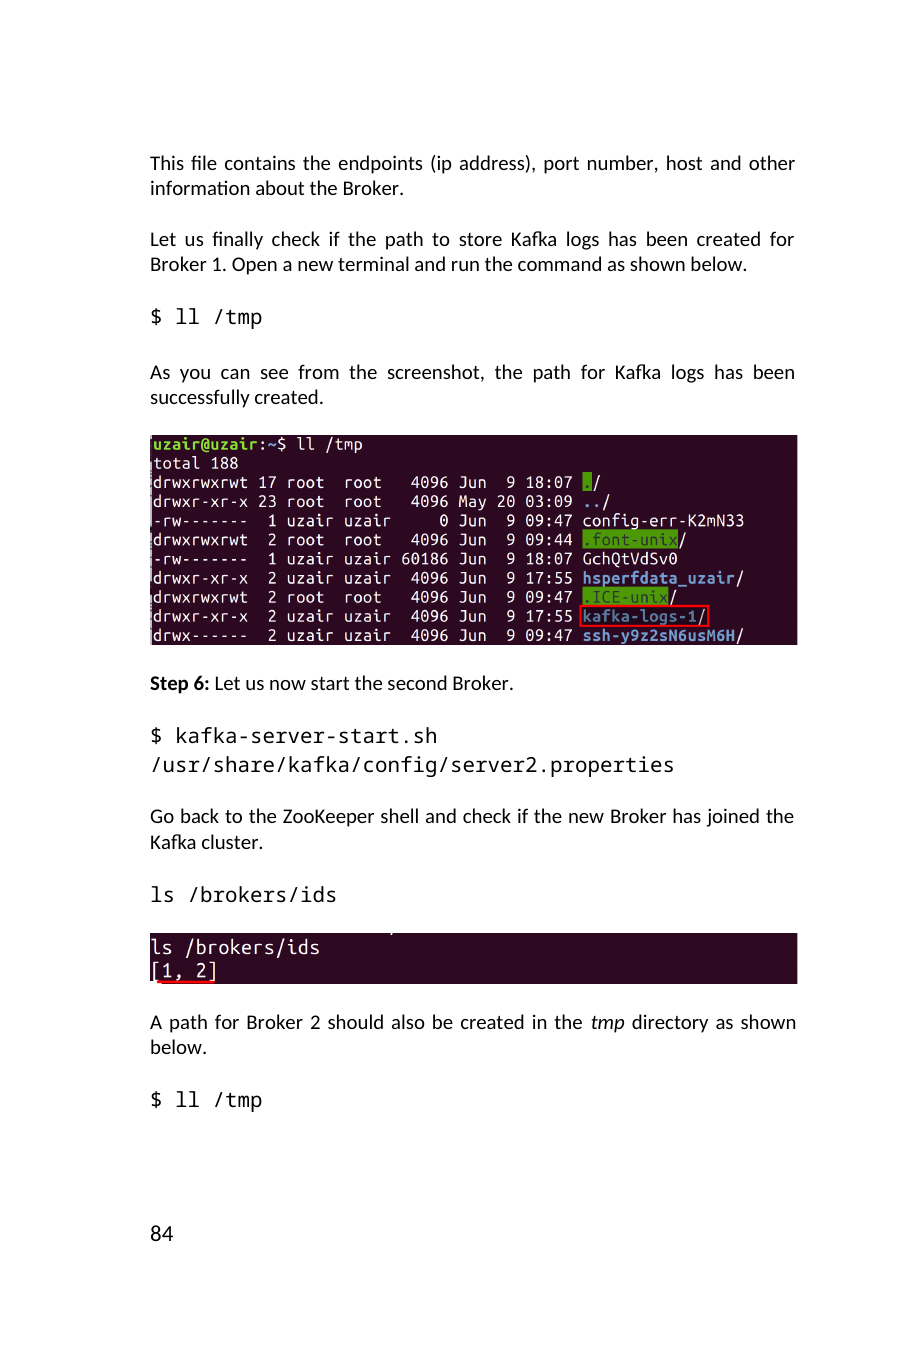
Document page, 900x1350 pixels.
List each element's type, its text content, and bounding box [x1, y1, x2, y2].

text This file contains the endpoints (ip address), port number, host and other information about the Broker. [150, 150, 796, 201]
text $ ll /tmp [150, 302, 796, 331]
picture [150, 933, 798, 984]
text As you can see from the screenshot, the path for Kafka logs has been successfully created. [150, 359, 796, 410]
text Let us finally check if the path to store Kafka logs has been created for Broker 1. Open a new terminal and run the command as shown below. [150, 226, 796, 277]
picture [150, 435, 798, 645]
text A path for Broker 2 should also be created in the tmp directory as shown below. [150, 1009, 796, 1060]
text ls /brokers/ids [150, 880, 796, 908]
text $ kafka-server-start.sh /usr/share/kafka/config/server2.properties [150, 721, 796, 778]
text Step 6: Let us now start the second Broker. [150, 670, 796, 696]
text $ ll /tmp [150, 1085, 796, 1114]
text Go back to the ZooKeeper shell and check if the new Broker has joined the Kafka cluster. [150, 803, 796, 854]
